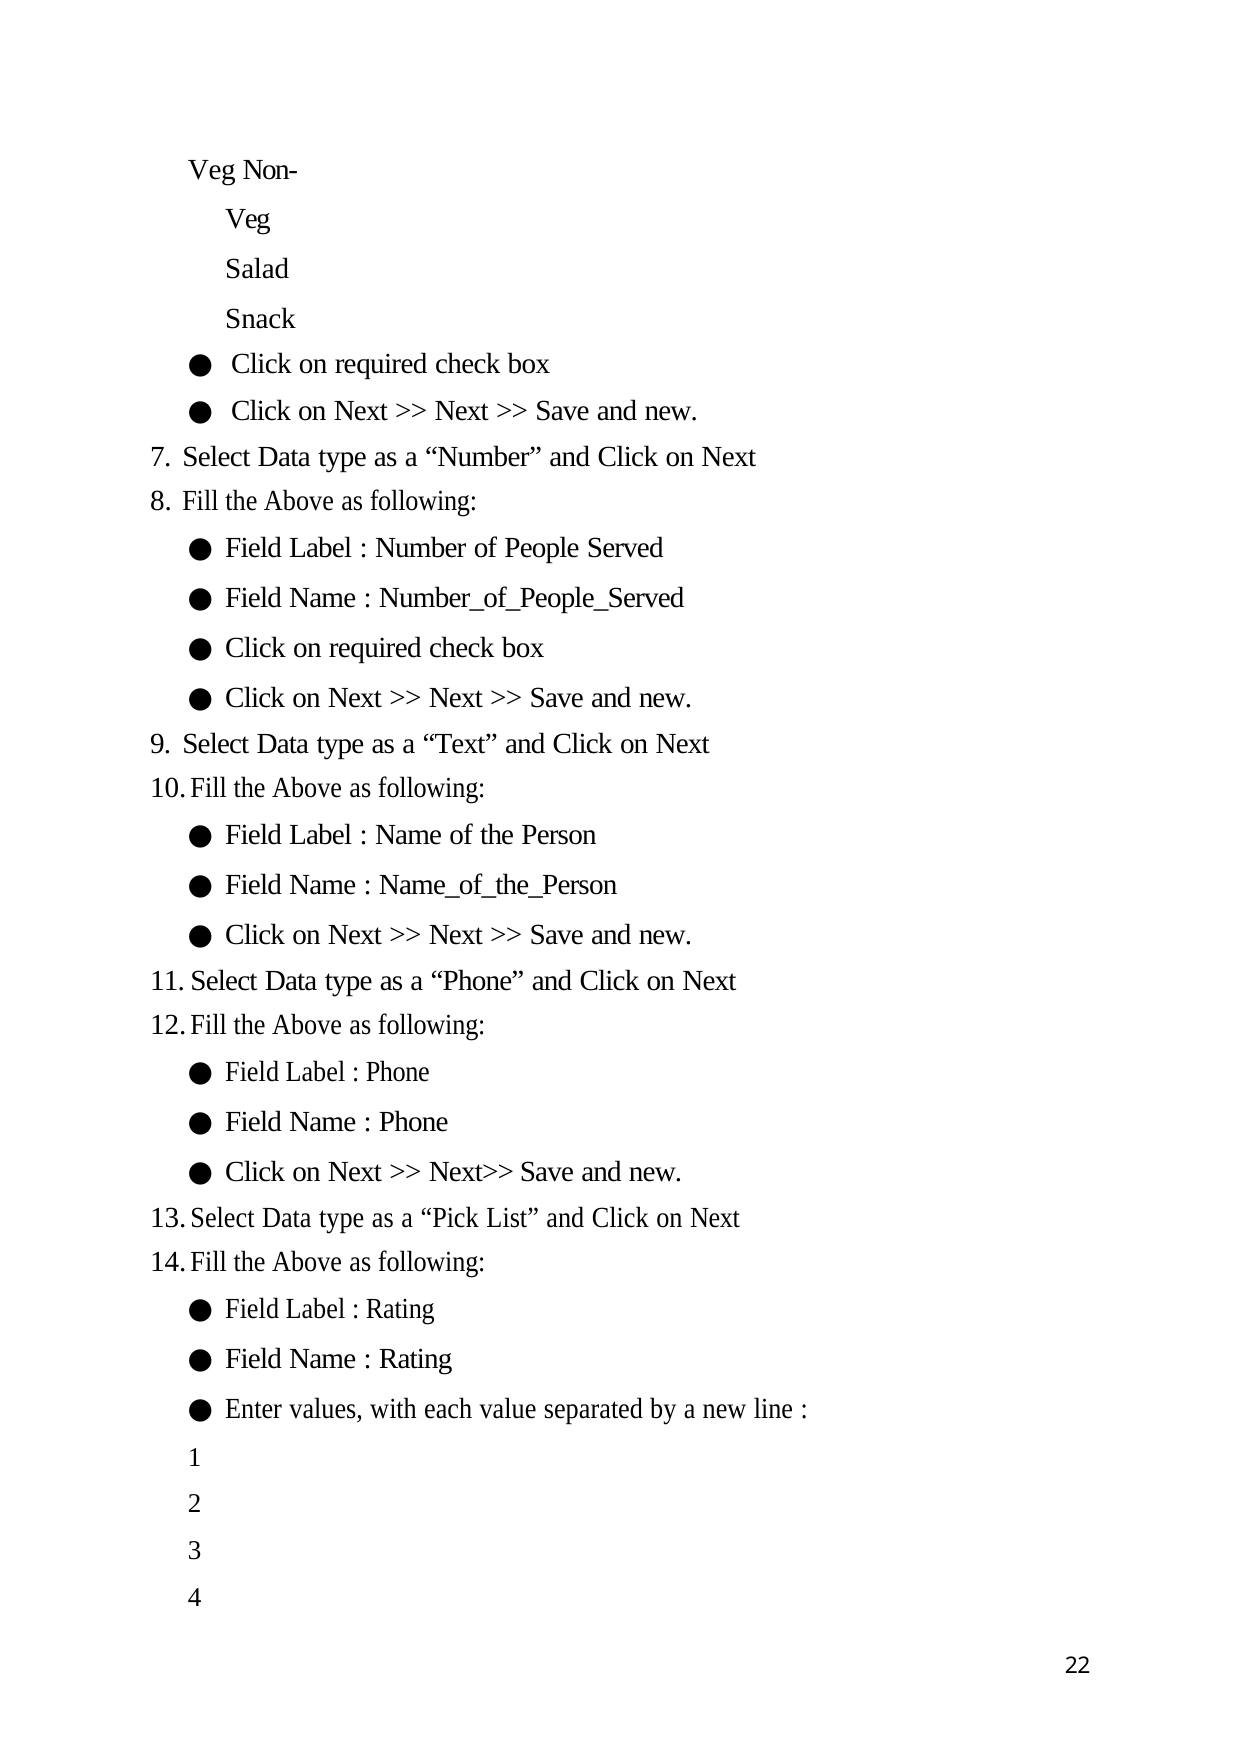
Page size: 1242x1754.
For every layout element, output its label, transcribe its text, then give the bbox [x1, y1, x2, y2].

list Select Data type as a “Phone” and Click on Next [150, 963, 1167, 996]
text 4 [188, 1581, 1167, 1612]
list Fill the Above as following: [150, 1244, 1167, 1277]
list Select Data type as a “Pick List” and Click on Next [150, 1200, 1167, 1233]
list Click on Next >> Next >> Save and new. [187, 913, 1167, 953]
list Fill the Above as following: [150, 770, 1167, 803]
list Field Name : Name_of_the_Person [187, 863, 1167, 903]
text 1 [188, 1441, 1167, 1472]
text Veg Non-Veg Salad Snack [188, 152, 325, 334]
list Select Data type as a “Text” and Click on Next [150, 726, 1167, 759]
list Field Label : Phone [187, 1050, 1167, 1090]
text 2 [188, 1487, 1167, 1518]
list Field Name : Number_of_People_Served [187, 577, 1167, 616]
list Field Label : Name of the Person [187, 813, 1167, 853]
list Click on required check box [187, 350, 1167, 379]
list Click on required check box [187, 626, 1167, 666]
list Click on Next >> Next >> Save and new. [187, 676, 1167, 716]
list Fill the Above as following: [150, 1007, 1167, 1040]
list Click on Next >> Next >> Save and new. [187, 389, 1167, 429]
list Click on Next >> Next>> Save and new. [187, 1150, 1167, 1190]
list Field Label : Number of People Served [187, 527, 1167, 566]
list Field Label : Rating [187, 1287, 1167, 1327]
list Field Name : Rating [187, 1337, 1167, 1377]
list Enter values, with each value separated by a new line : [187, 1387, 1167, 1427]
list Fill the Above as following: [150, 483, 1167, 517]
list Select Data type as a “Number” and Click on Next [150, 439, 1167, 473]
list Field Name : Phone [187, 1100, 1167, 1140]
text 3 [188, 1534, 1167, 1565]
